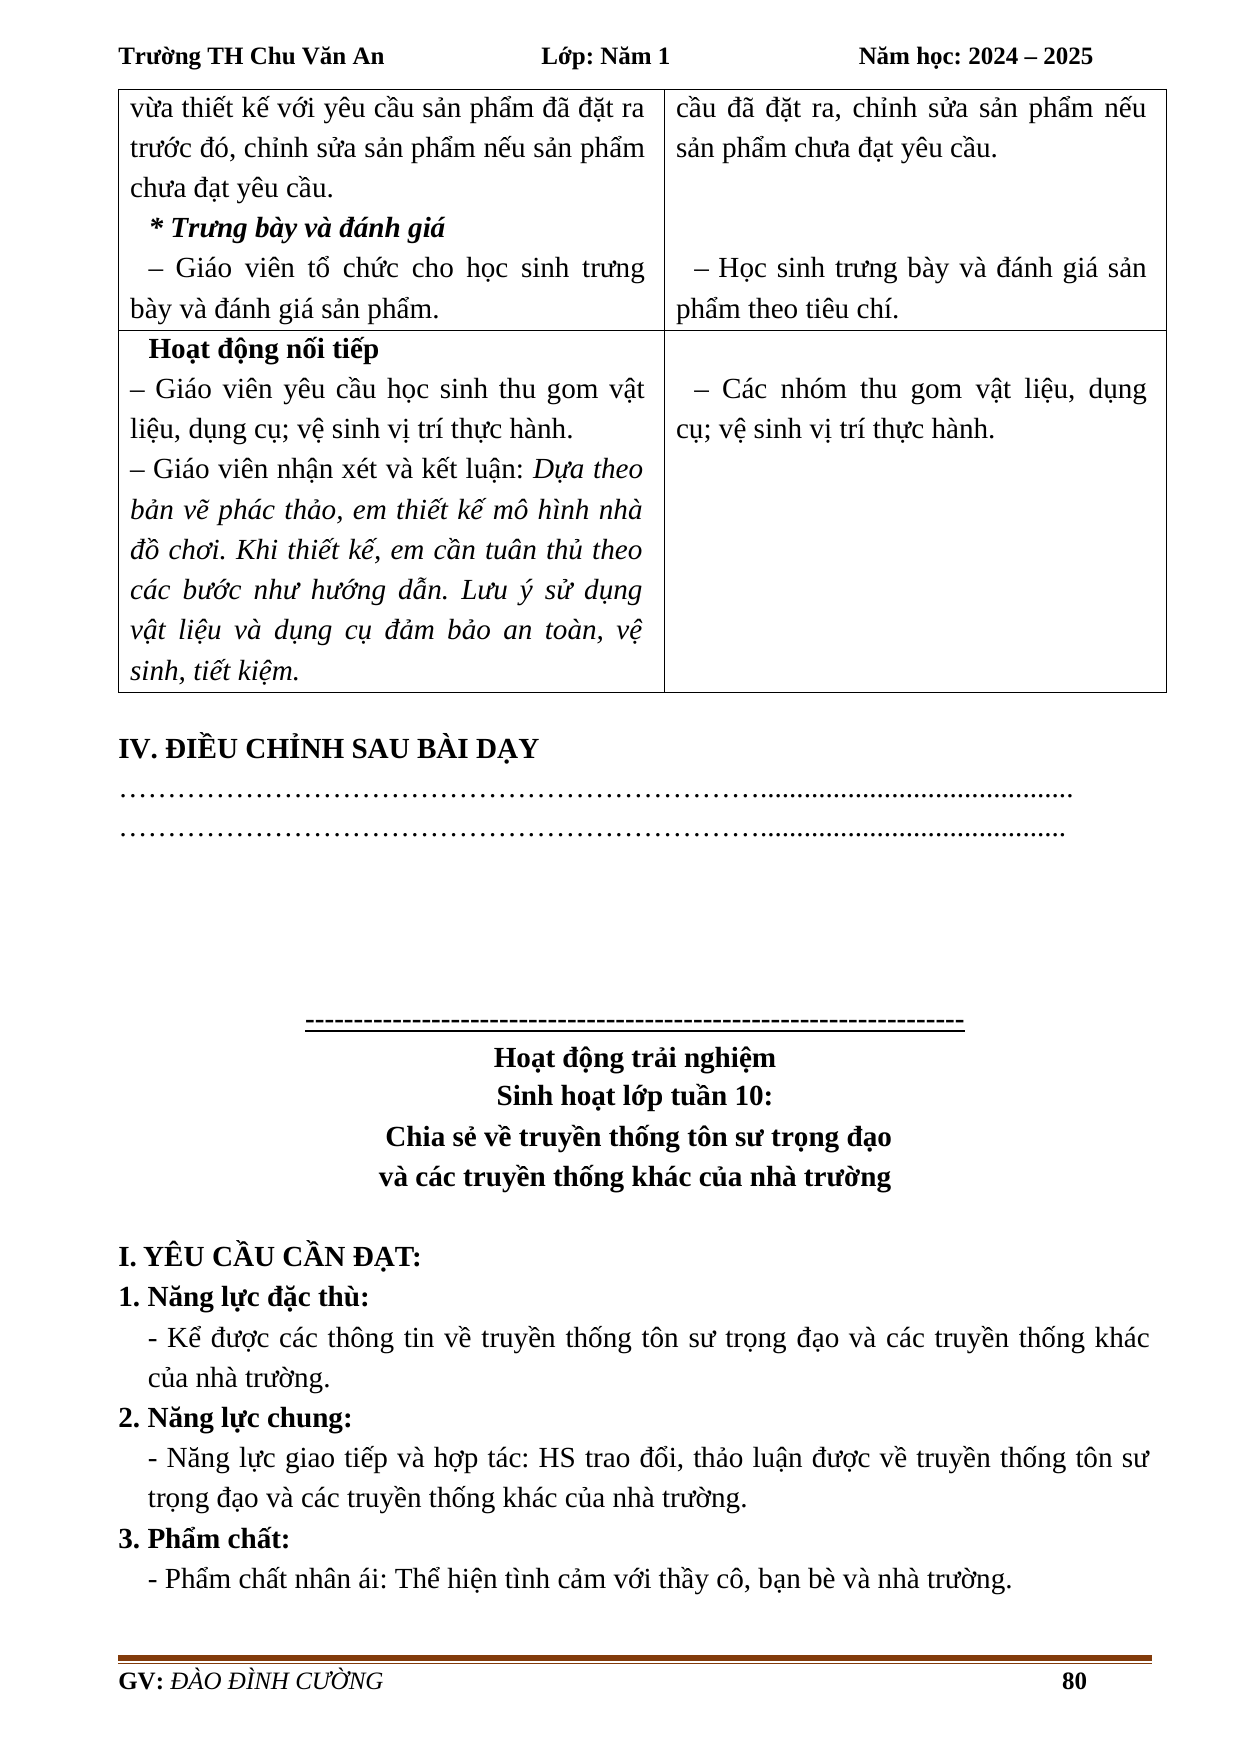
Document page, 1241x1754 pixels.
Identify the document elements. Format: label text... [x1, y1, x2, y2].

table_cell – Các nhóm thu gom vật liệu, dụng cụ; vệ sinh vị trí thực hành. [665, 331, 1166, 692]
text Sinh hoạt lớp tuần 10: [118, 1078, 1152, 1112]
text -------------------------------------------------------------------- [118, 1001, 1152, 1035]
text 1. Năng lực đặc thù: [118, 1279, 1152, 1313]
text và các truyền thống khác của nhà trường [118, 1159, 1152, 1192]
text …………………………………………………………........................................... [118, 770, 1152, 804]
text - Kể được các thông tin về truyền thống tôn sư trọng đạo và các truyền thống khác của nhà trường. [148, 1320, 1152, 1393]
text - Năng lực giao tiếp và hợp tác: HS trao đổi, thảo luận được về truyền thống tôn sư trọng đạo và các truyền thống khác của nhà trường. [148, 1440, 1152, 1514]
text 2. Năng lực chung: [118, 1400, 1152, 1434]
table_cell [119, 90, 664, 330]
text ………………………………………………………….......................................... [118, 809, 1152, 842]
text I. YÊU CẦU CẦN ĐẠT: [118, 1239, 1152, 1273]
text 3. Phẩm chất: [118, 1521, 1152, 1554]
text Chia sẻ về truyền thống tôn sư trọng đạo [118, 1119, 1152, 1152]
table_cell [665, 90, 1166, 330]
text IV. ĐIỀU CHỈNH SAU BÀI DẠY [118, 732, 1152, 765]
table_cell Hoạt động nối tiếp – Giáo viên yêu cầu học sinh thu gom vật liệu, dụng cụ; vệ sinh vị trí thực hành. – Giáo viên nhận xét và kết luận: Dựa theo bản vẽ phác thảo, em thiết kế mô hình nhà đồ chơi. Khi thiết kế, em cần tuân thủ theo các bước như hướng dẫn. Lưu ý sử dụng vật liệu và dụng cụ đảm bảo an toàn, vệ sinh, tiết kiệm. [119, 331, 664, 692]
subtitle Hoạt động trải nghiệm [118, 1040, 1152, 1073]
text - Phẩm chất nhân ái: Thể hiện tình cảm với thầy cô, bạn bè và nhà trường. [148, 1561, 1152, 1594]
